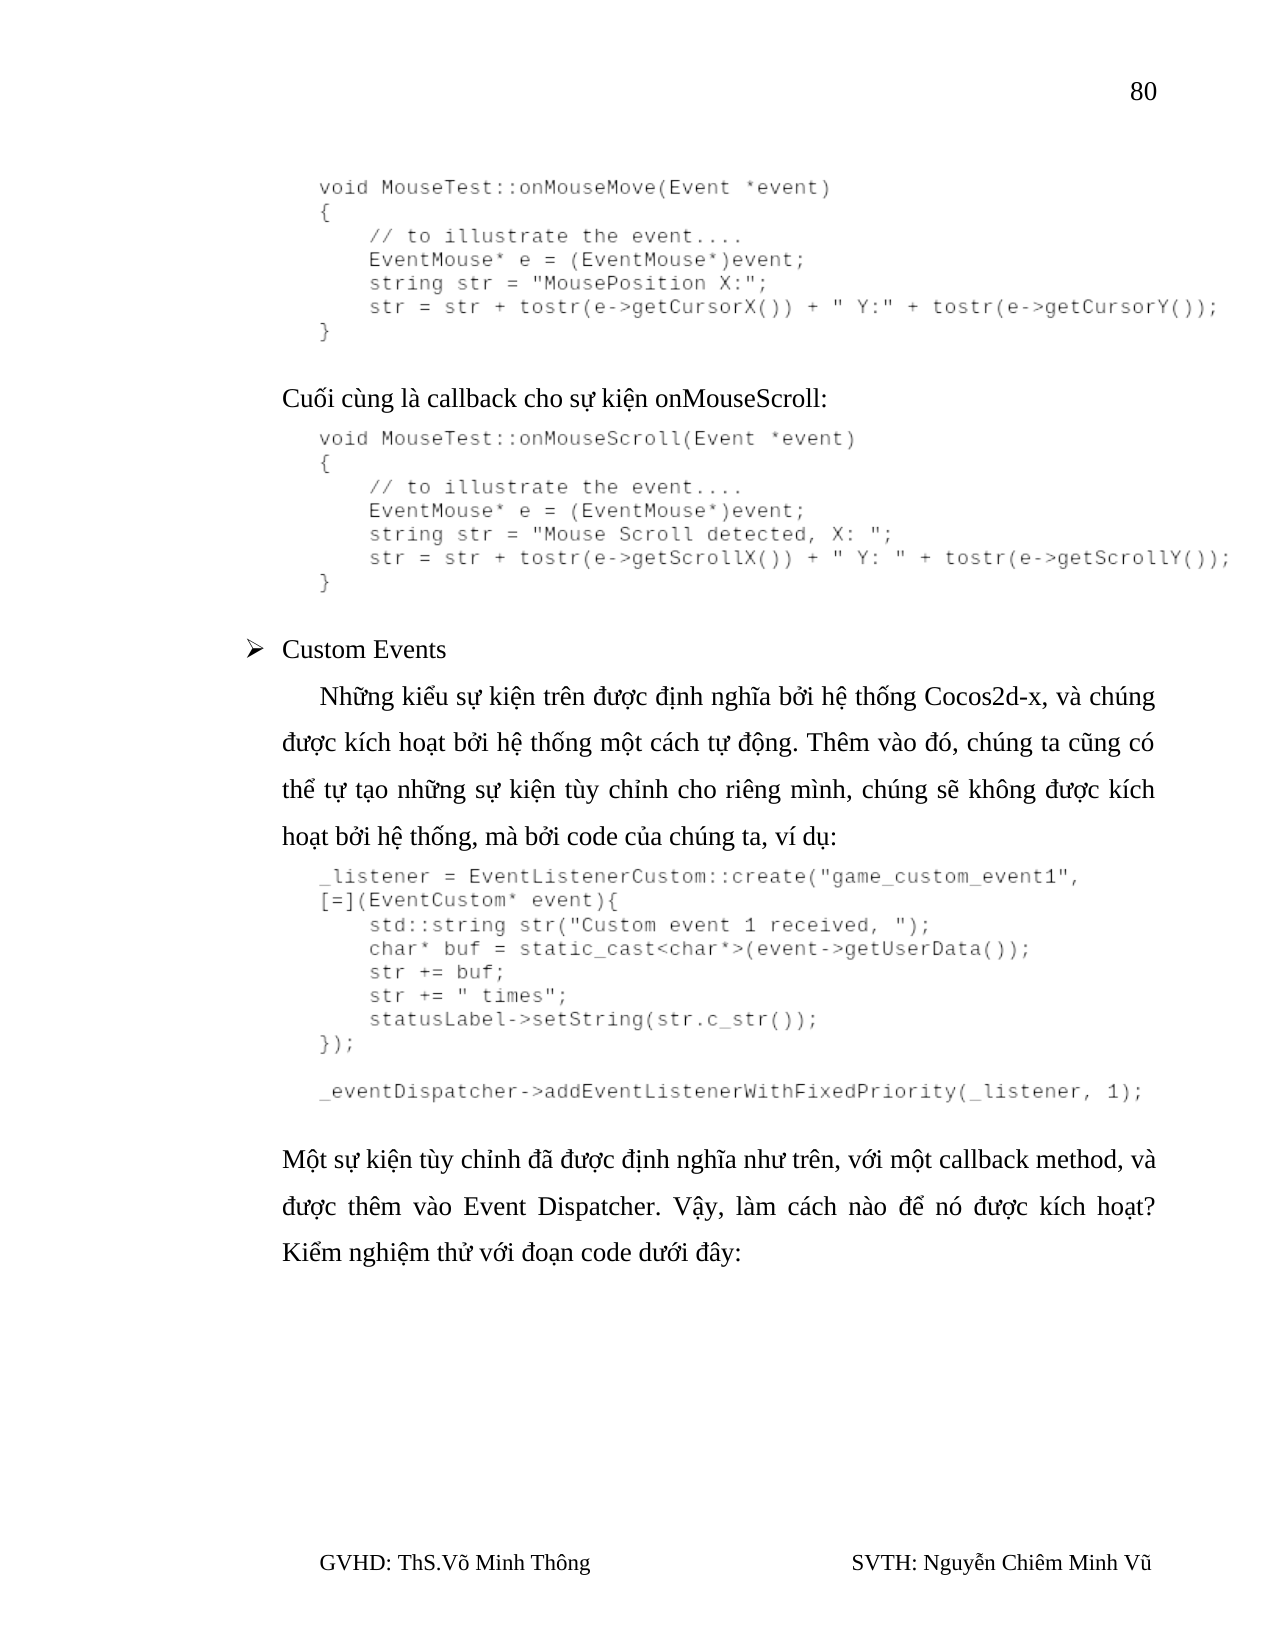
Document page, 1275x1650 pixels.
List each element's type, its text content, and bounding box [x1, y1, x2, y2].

text Một sự kiện tùy chỉnh đã được định nghĩa như trên, với một callback method, và được thêm vào Event Dispatcher. Vậy, làm cách nào để nó được kích hoạt? Kiểm nghiệm thử với đoạn code dưới đây: [282, 867, 1157, 1267]
text Cuối cùng là callback cho sự kiện onMouseScroll: [282, 177, 1157, 413]
list Custom Events [244, 633, 1157, 664]
text Những kiểu sự kiện trên được định nghĩa bởi hệ thống Cocos2d-x, và chúng được kích hoạt bởi hệ thống một cách tự động. Thêm vào đó, chúng ta cũng có thể tự tạo những sự kiện tùy chỉnh cho riêng mình, chúng sẽ không được kích hoạt bởi hệ thống, mà bởi code của chúng ta, ví dụ: [282, 680, 1157, 851]
